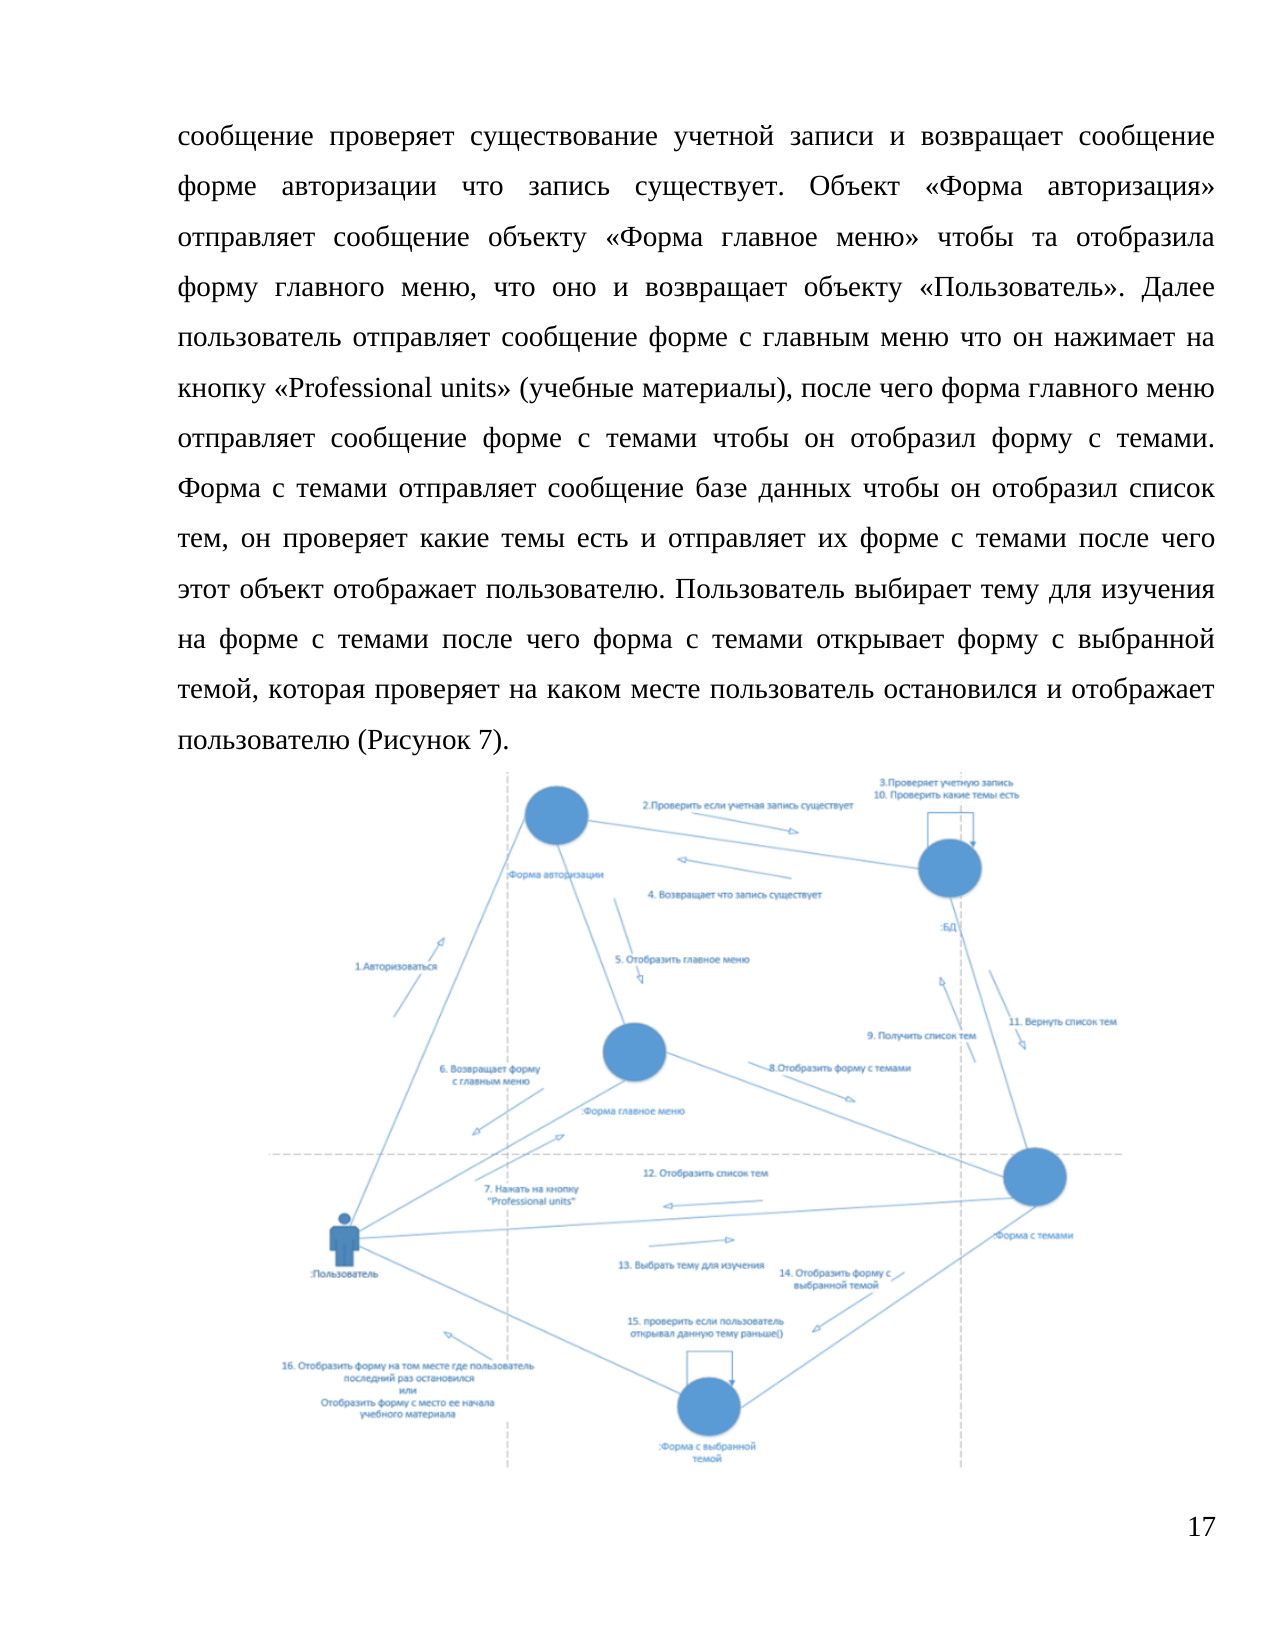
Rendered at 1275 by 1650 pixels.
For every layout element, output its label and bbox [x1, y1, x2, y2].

picture [268, 772, 1125, 1470]
text [177, 118, 1216, 755]
